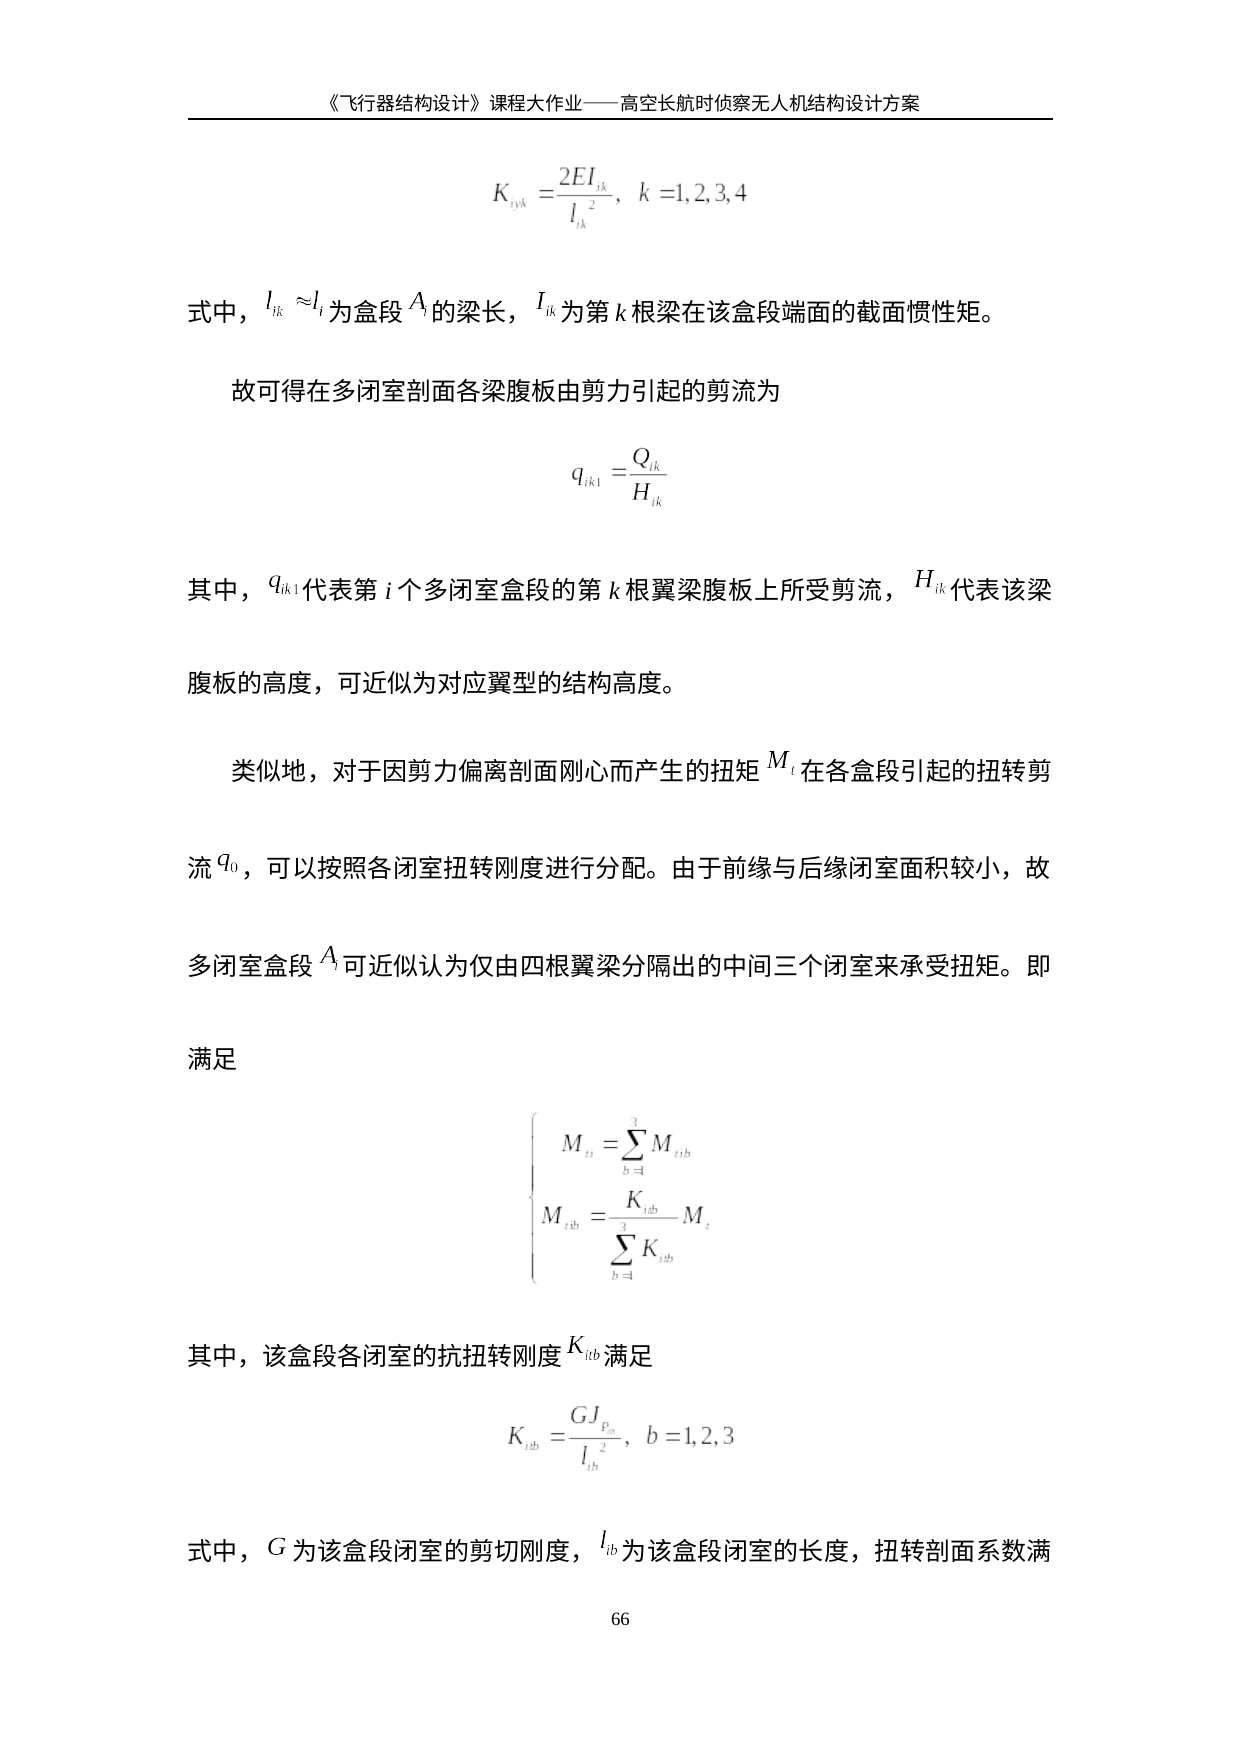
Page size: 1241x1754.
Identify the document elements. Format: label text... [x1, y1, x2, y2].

text 其中，该盒段各闭室的抗扭转刚度满足 [187, 1318, 1053, 1383]
text 其中，代表第i个多闭室盒段的第k根翼梁腹板上所受剪流，代表该梁腹板的高度，可近似为对应翼型的结构高度。 [187, 552, 1053, 714]
text 式中，为盒段的梁长，为第k根梁在该盒段端面的截面惯性矩。 [187, 274, 1053, 339]
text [187, 1513, 1053, 1578]
text 故可得在多闭室剖面各梁腹板由剪力引起的剪流为 [187, 357, 1053, 422]
text 类似地，对于因剪力偏离剖面刚心而产生的扭矩在各盒段引起的扭转剪流，可以按照各闭室扭转刚度进行分配。由于前缘与后缘闭室面积较小，故多闭室盒段可近似认为仅由四根翼梁分隔出的中间三个闭室来承受扭矩。即满足 [187, 733, 1053, 1090]
